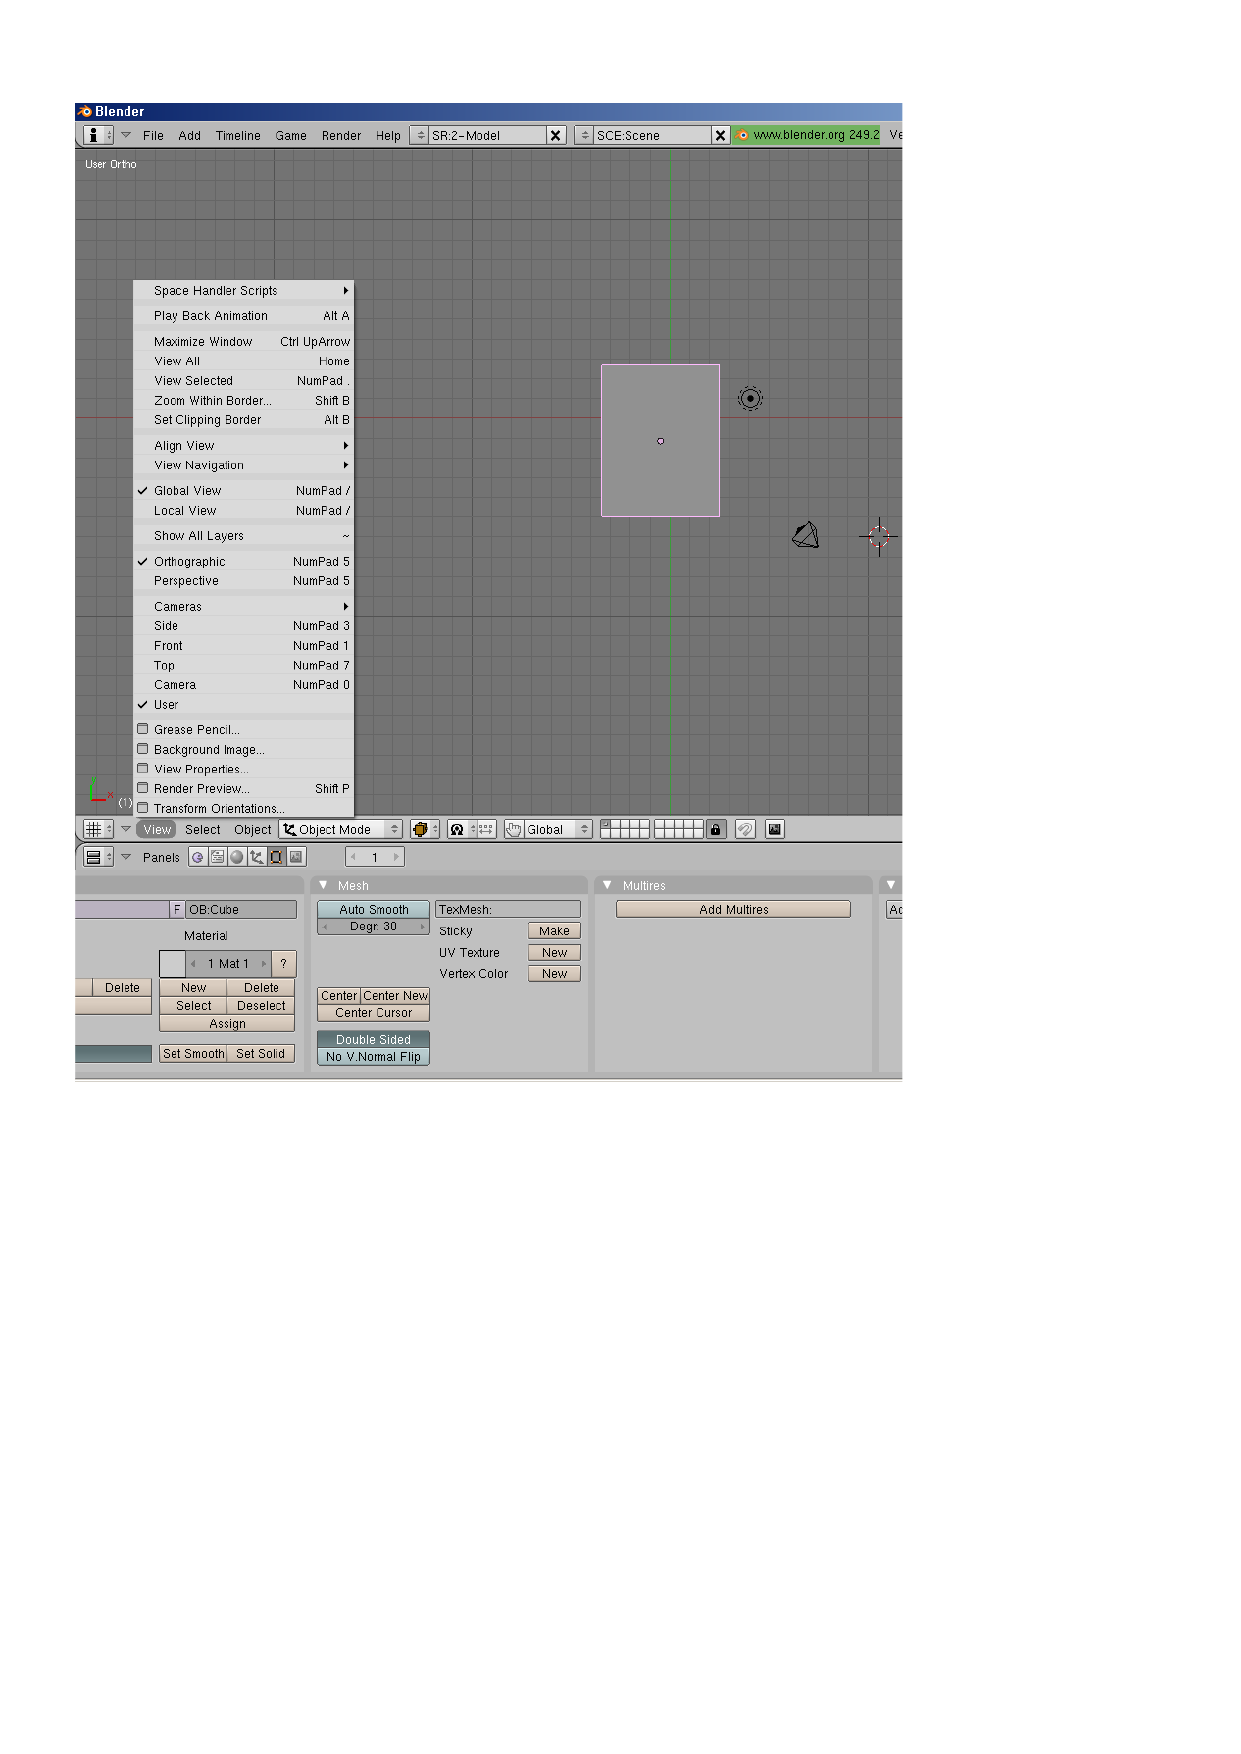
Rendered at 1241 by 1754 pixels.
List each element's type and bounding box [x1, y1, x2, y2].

picture [75, 103, 903, 1082]
